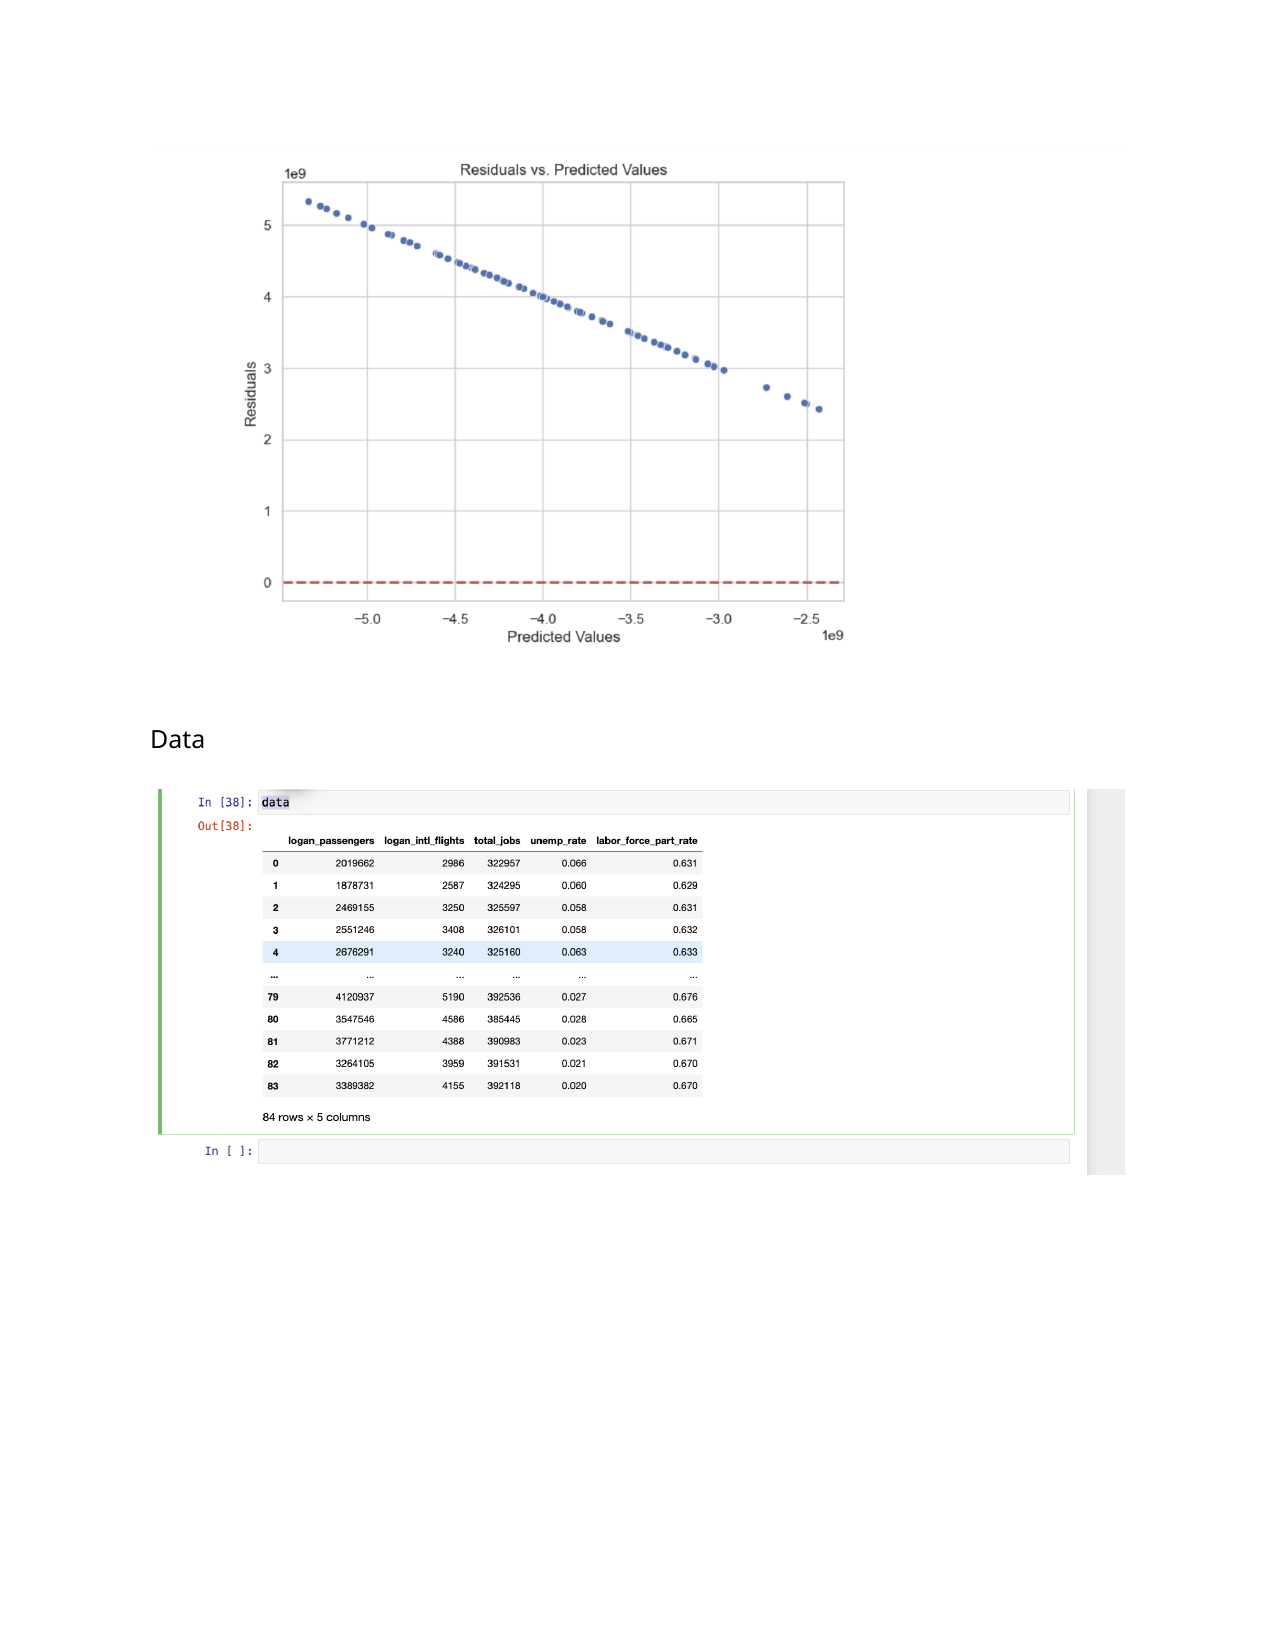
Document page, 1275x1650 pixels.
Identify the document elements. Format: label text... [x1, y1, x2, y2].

picture [150, 150, 1125, 654]
text Data [150, 721, 1125, 756]
picture [150, 789, 1125, 1175]
